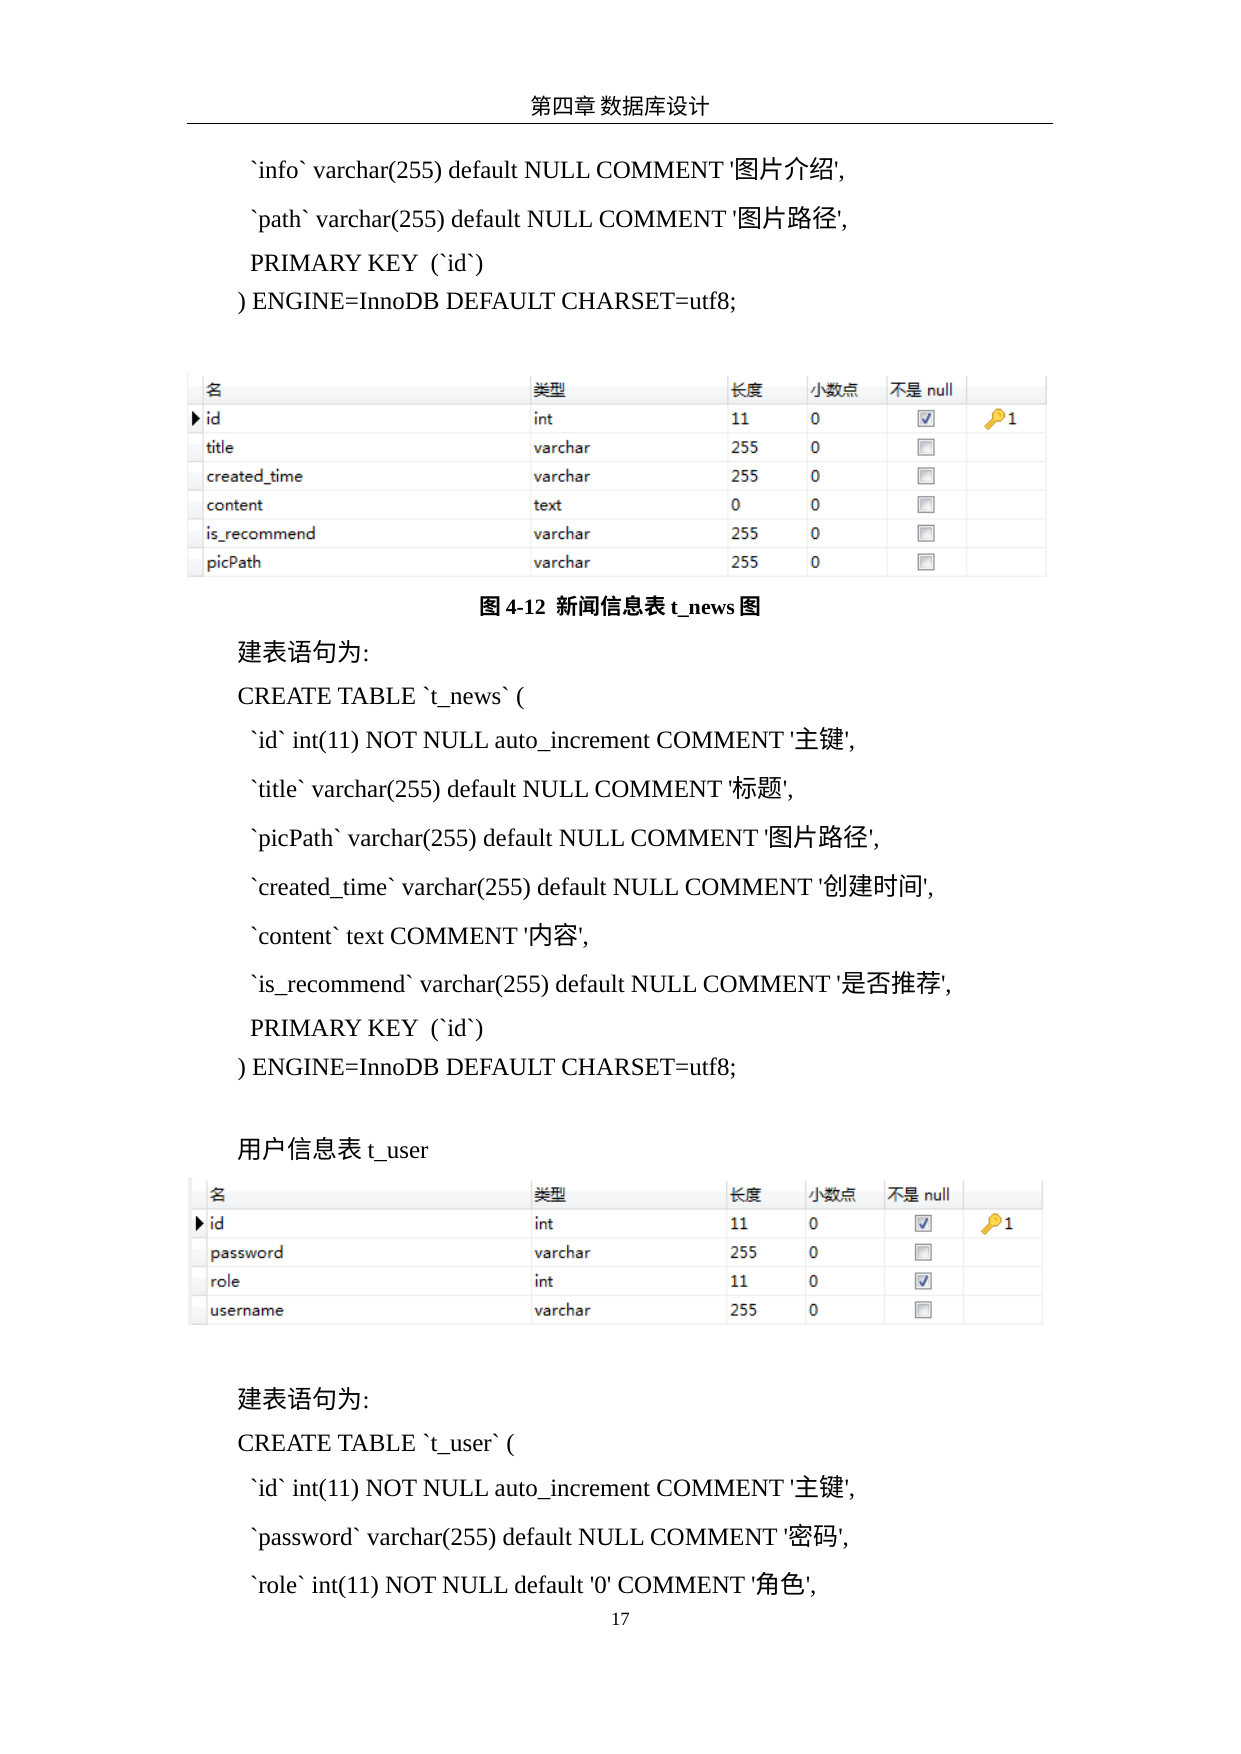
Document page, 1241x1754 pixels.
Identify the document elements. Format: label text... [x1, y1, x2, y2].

text `id` int(11) NOT NULL auto_increment COMMENT '主键', [187, 720, 1053, 756]
text ) ENGINE=InnoDB DEFAULT CHARSET=utf8; [187, 1052, 1053, 1080]
picture [187, 1177, 1047, 1325]
text 建表语句为: [187, 1379, 1053, 1416]
text `info` varchar(255) default NULL COMMENT '图片介绍', [187, 150, 1053, 186]
text PRIMARY KEY (`id`) [187, 248, 1053, 276]
text PRIMARY KEY (`id`) [187, 1013, 1053, 1042]
text `password` varchar(255) default NULL COMMENT '密码', [187, 1516, 1053, 1552]
text `is_recommend` varchar(255) default NULL COMMENT '是否推荐', [187, 964, 1053, 1000]
text `title` varchar(255) default NULL COMMENT '标题', [187, 768, 1053, 805]
text 图4-12 新闻信息表t_news图 [187, 589, 1053, 621]
text `content` text COMMENT '内容', [187, 915, 1053, 951]
text `created_time` varchar(255) default NULL COMMENT '创建时间', [187, 866, 1053, 902]
text CREATE TABLE `t_user` ( [187, 1428, 1053, 1457]
text `id` int(11) NOT NULL auto_increment COMMENT '主键', [187, 1467, 1053, 1503]
text `picPath` varchar(255) default NULL COMMENT '图片路径', [187, 817, 1053, 854]
text 用户信息表t_user [187, 1129, 1053, 1165]
text `role` int(11) NOT NULL default '0' COMMENT '角色', [187, 1565, 1053, 1601]
text 建表语句为: [187, 632, 1053, 668]
text ) ENGINE=InnoDB DEFAULT CHARSET=utf8; [187, 286, 1053, 315]
text `path` varchar(255) default NULL COMMENT '图片路径', [187, 199, 1053, 235]
picture [187, 371, 1047, 581]
text CREATE TABLE `t_news` ( [187, 681, 1053, 710]
